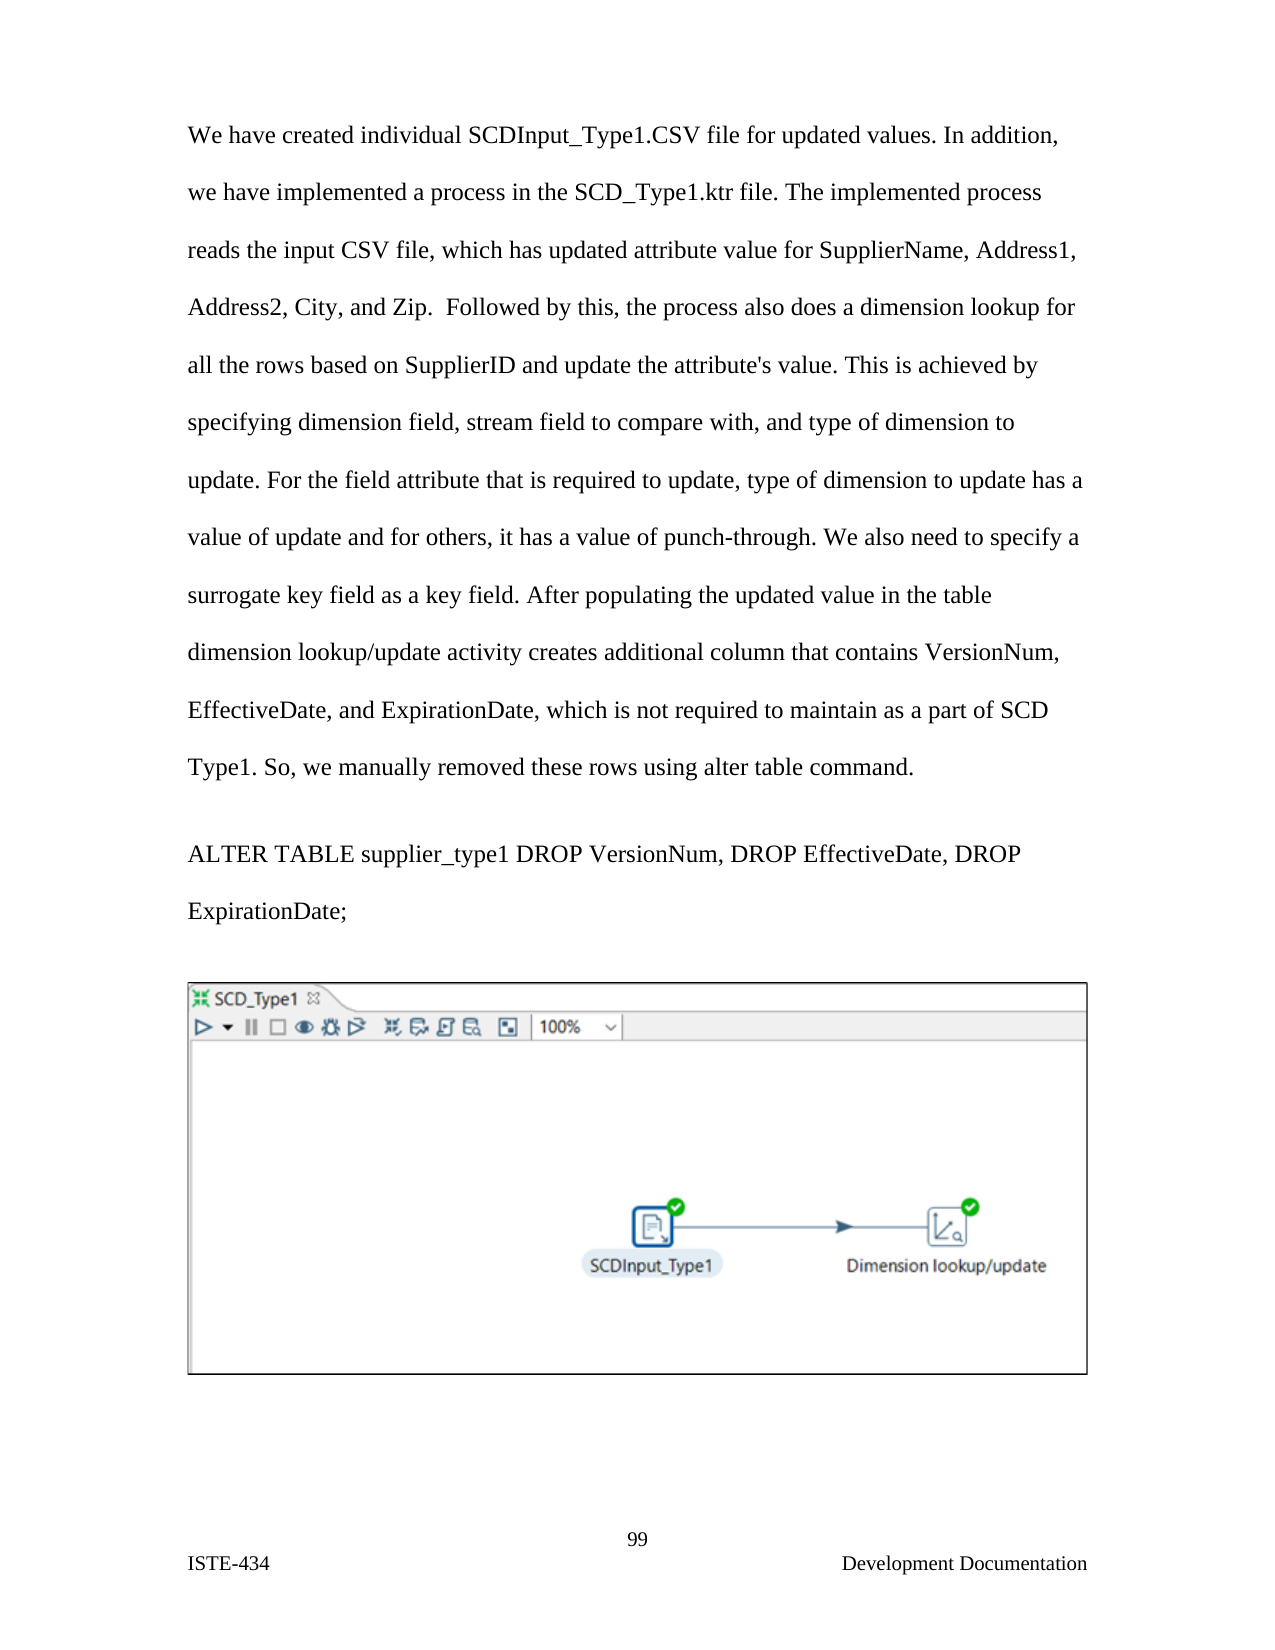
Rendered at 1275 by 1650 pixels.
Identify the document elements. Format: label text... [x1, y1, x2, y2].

text ALTER TABLE supplier_type1 DROP VersionNum, DROP EffectiveDate, DROP ExpirationDate; [187, 839, 1087, 925]
text We have created individual SCDInput_Type1.CSV file for updated values. In addition, we have implemented a process in the SCD_Type1.ktr file. The implemented process reads the input CSV file, which has updated attribute value for SupplierName, Address1, Address2, City, and Zip. Followed by this, the process also does a dimension lookup for all the rows based on SupplierID and update the attribute's value. This is achieved by specifying dimension field, stream field to compare with, and type of dimension to update. For the field attribute that is required to update, type of dimension to update has a value of update and for others, it has a value of punch-through. We also need to specify a surrogate key field as a key field. After populating the updated value in the table dimension lookup/update activity creates additional column that contains VersionNum, EffectiveDate, and ExpirationDate, which is not required to maintain as a part of SCD Type1. So, we manually removed these rows using alter table command. [187, 120, 1087, 781]
picture [187, 982, 1088, 1375]
